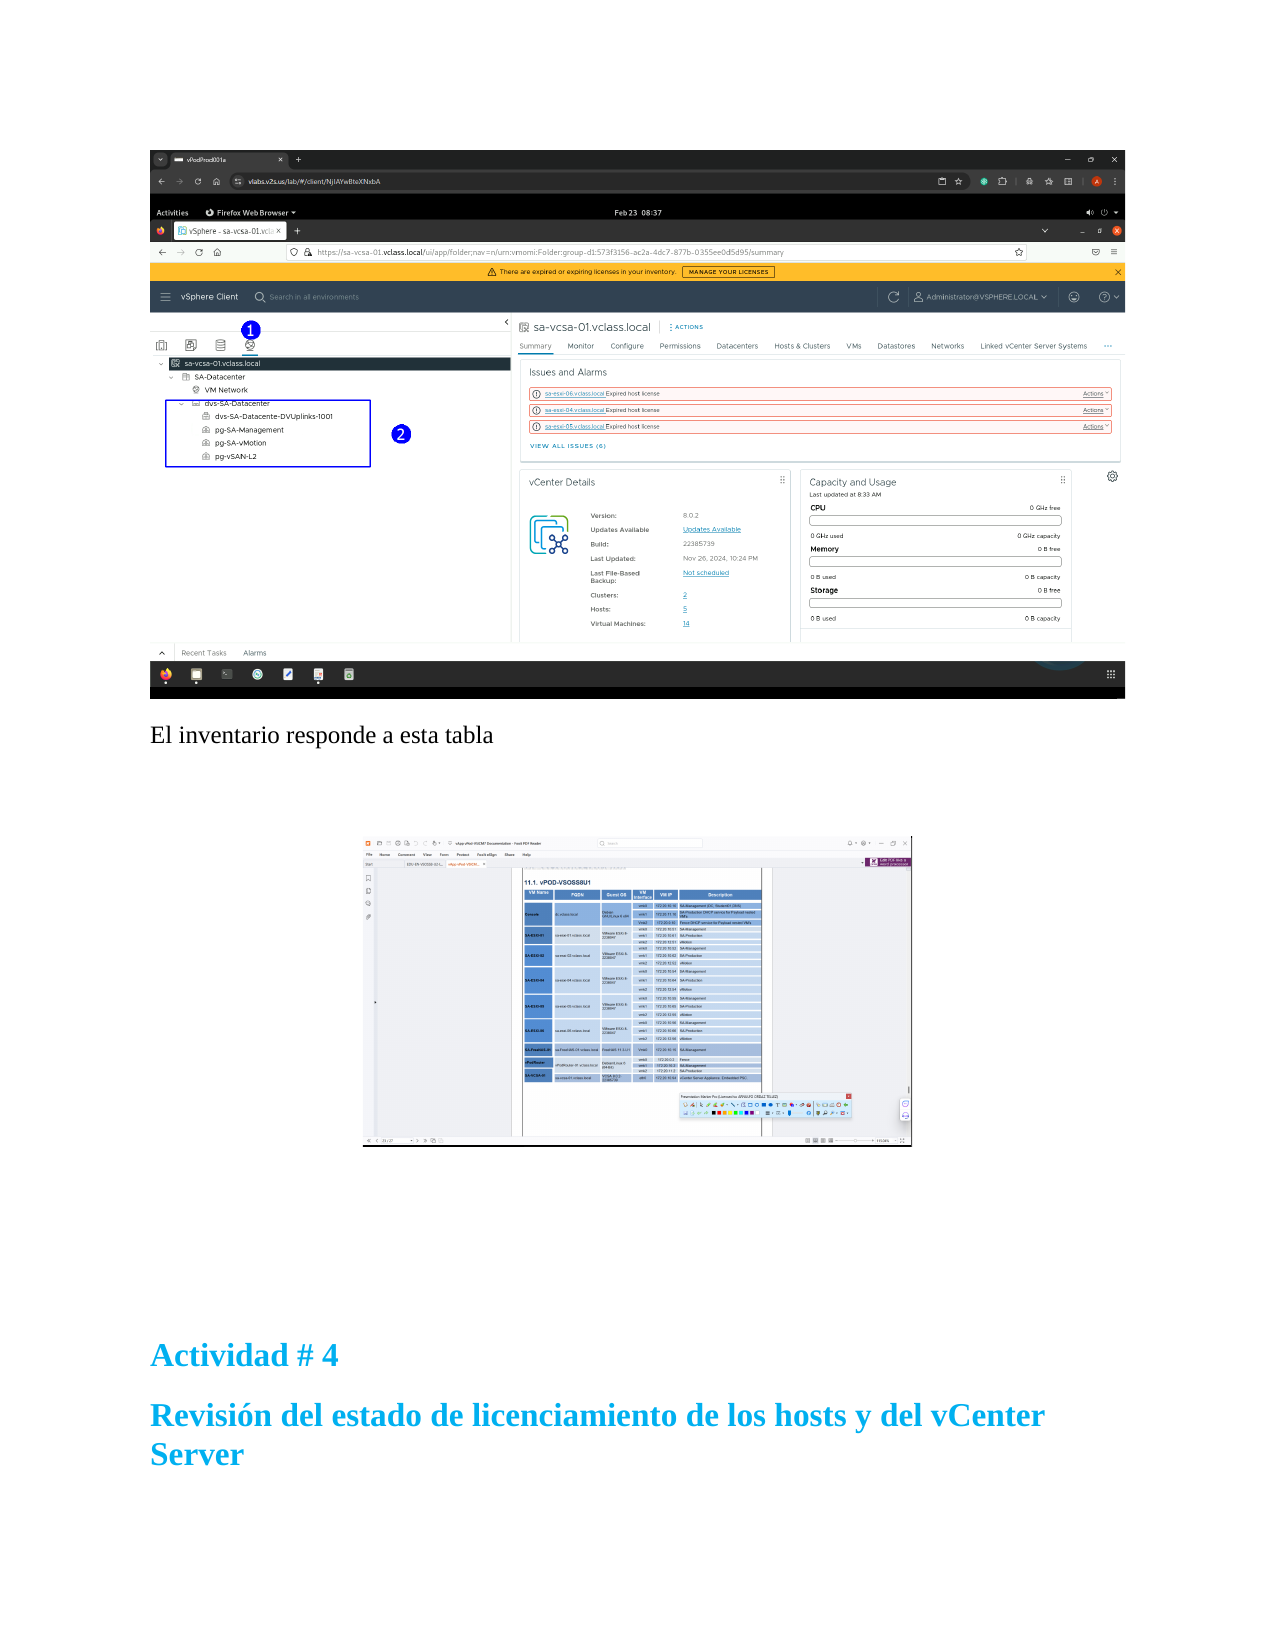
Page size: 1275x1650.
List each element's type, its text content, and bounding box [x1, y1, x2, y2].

picture [362, 836, 913, 1147]
text Revisión del estado de licenciamiento de los hosts y del vCenter Server [150, 1396, 1125, 1472]
text Actividad # 4 [150, 1335, 1125, 1373]
text El inventario responde a esta tabla [150, 720, 1125, 749]
picture [150, 150, 1125, 699]
